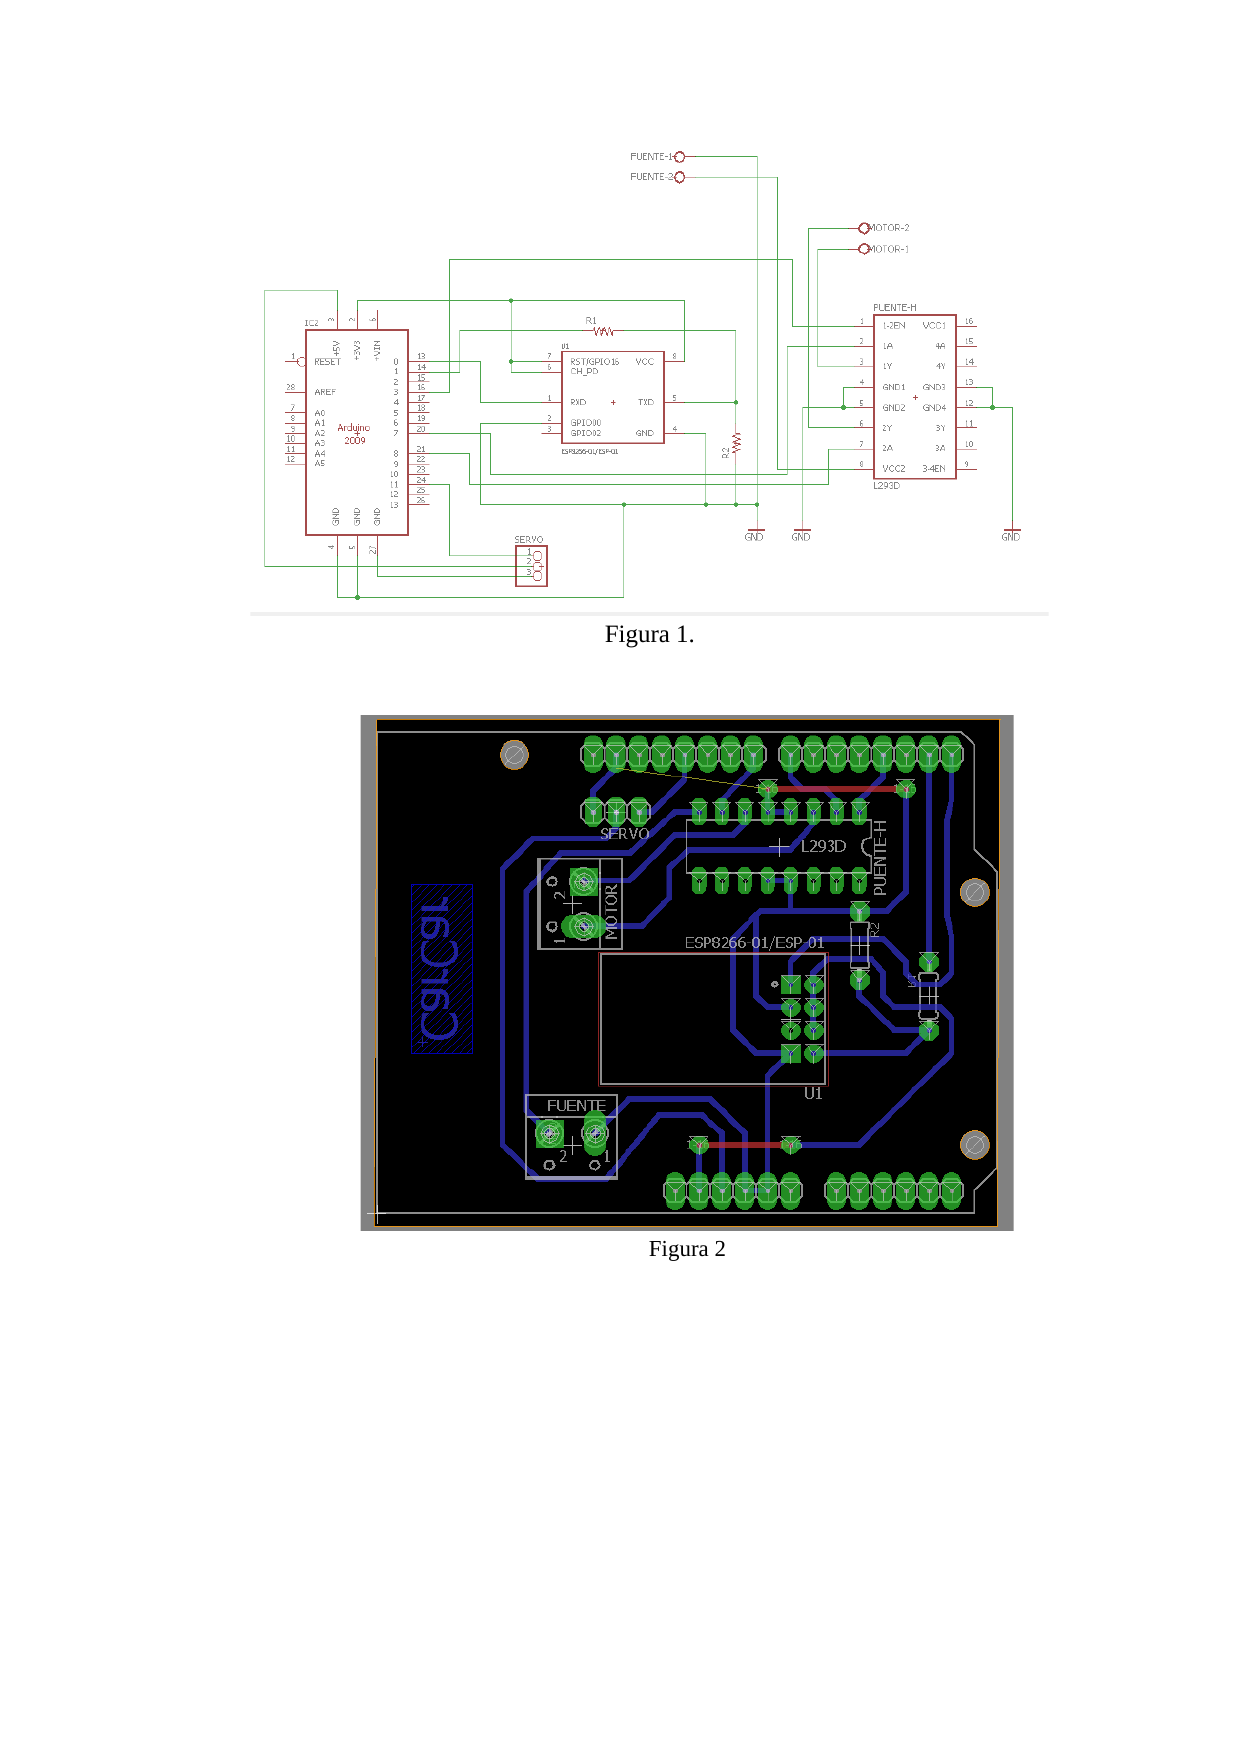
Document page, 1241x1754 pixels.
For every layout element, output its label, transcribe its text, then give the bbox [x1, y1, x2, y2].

picture [250, 147, 1049, 616]
text Figura 2 [177, 1235, 1122, 1261]
text Figura 1. [177, 619, 1122, 648]
picture [360, 715, 1014, 1231]
